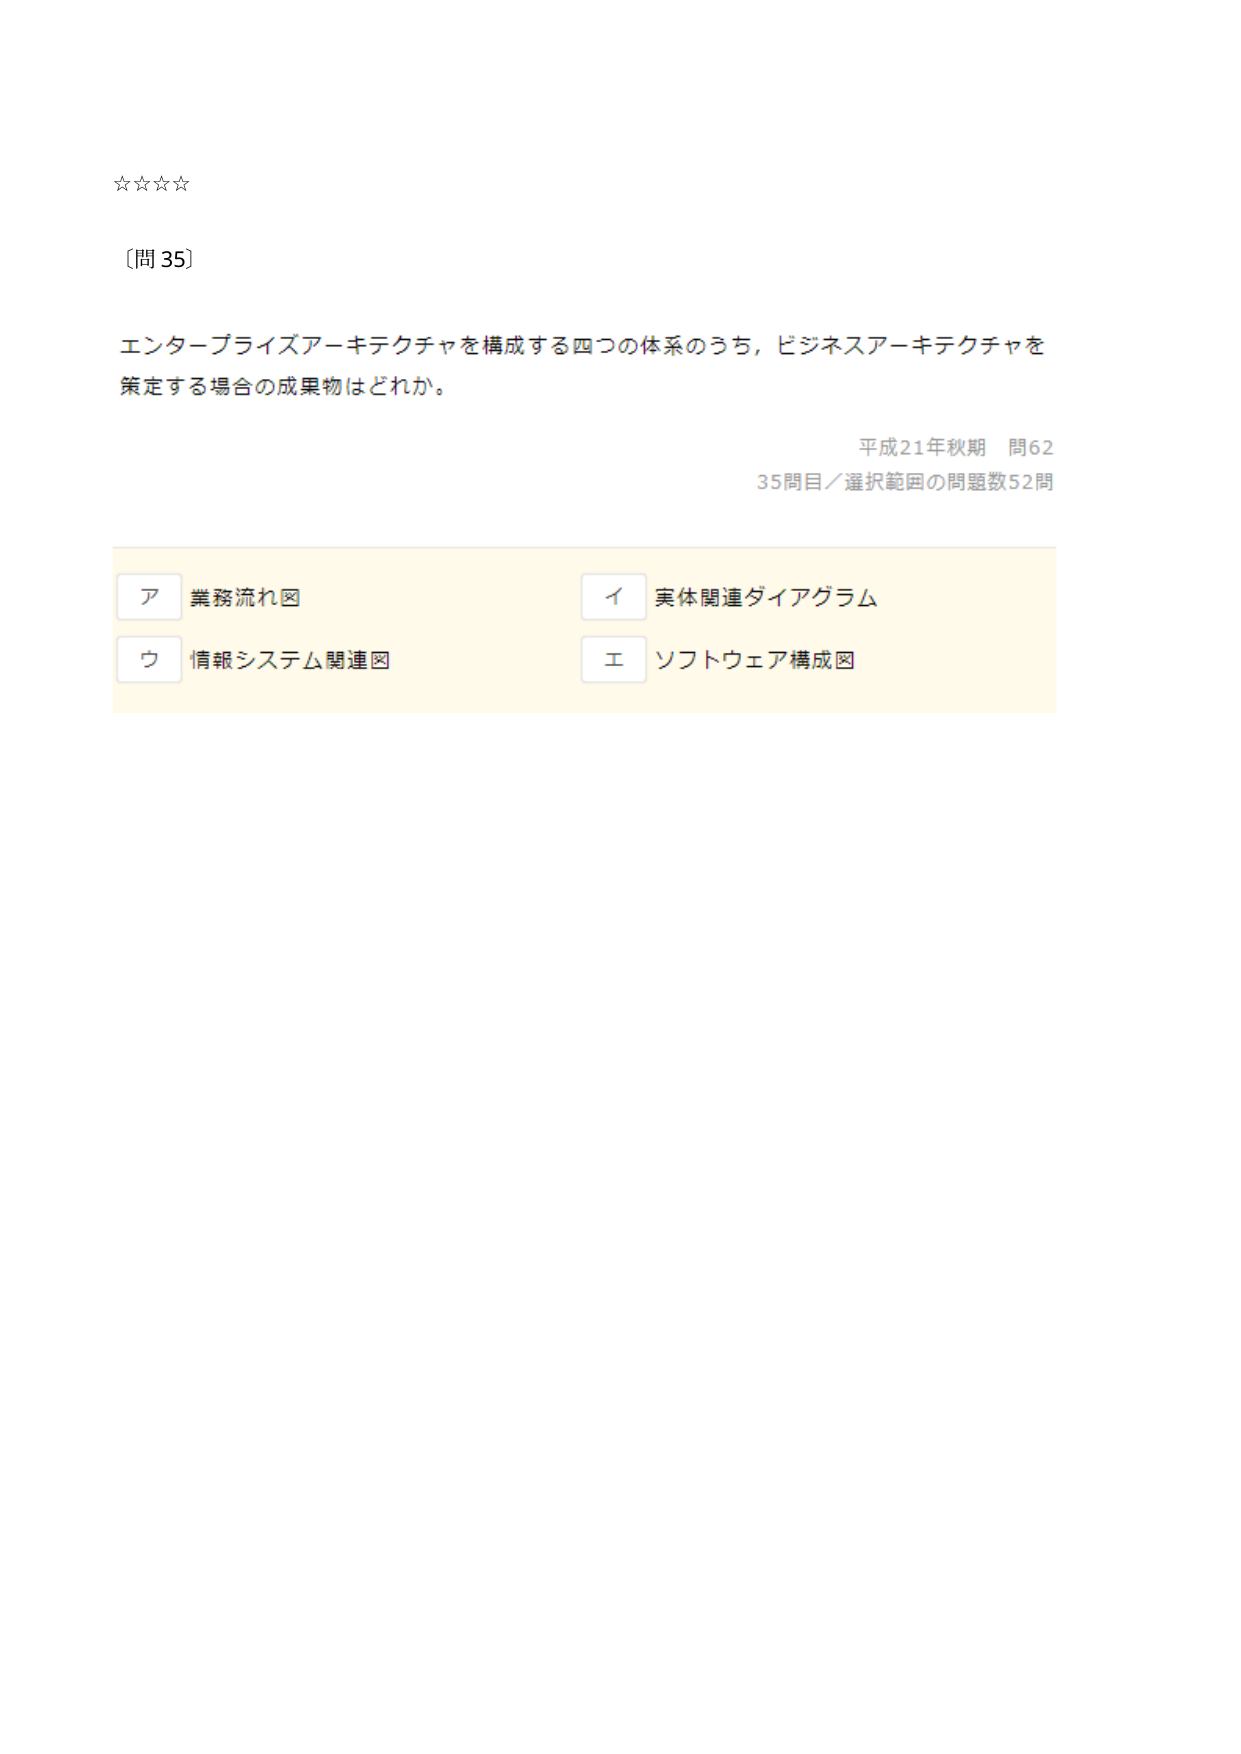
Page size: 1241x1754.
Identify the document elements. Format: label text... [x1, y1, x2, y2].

text 〔問35〕 [112, 239, 1128, 277]
text ☆☆☆☆ [112, 164, 1128, 202]
picture [112, 328, 1057, 713]
